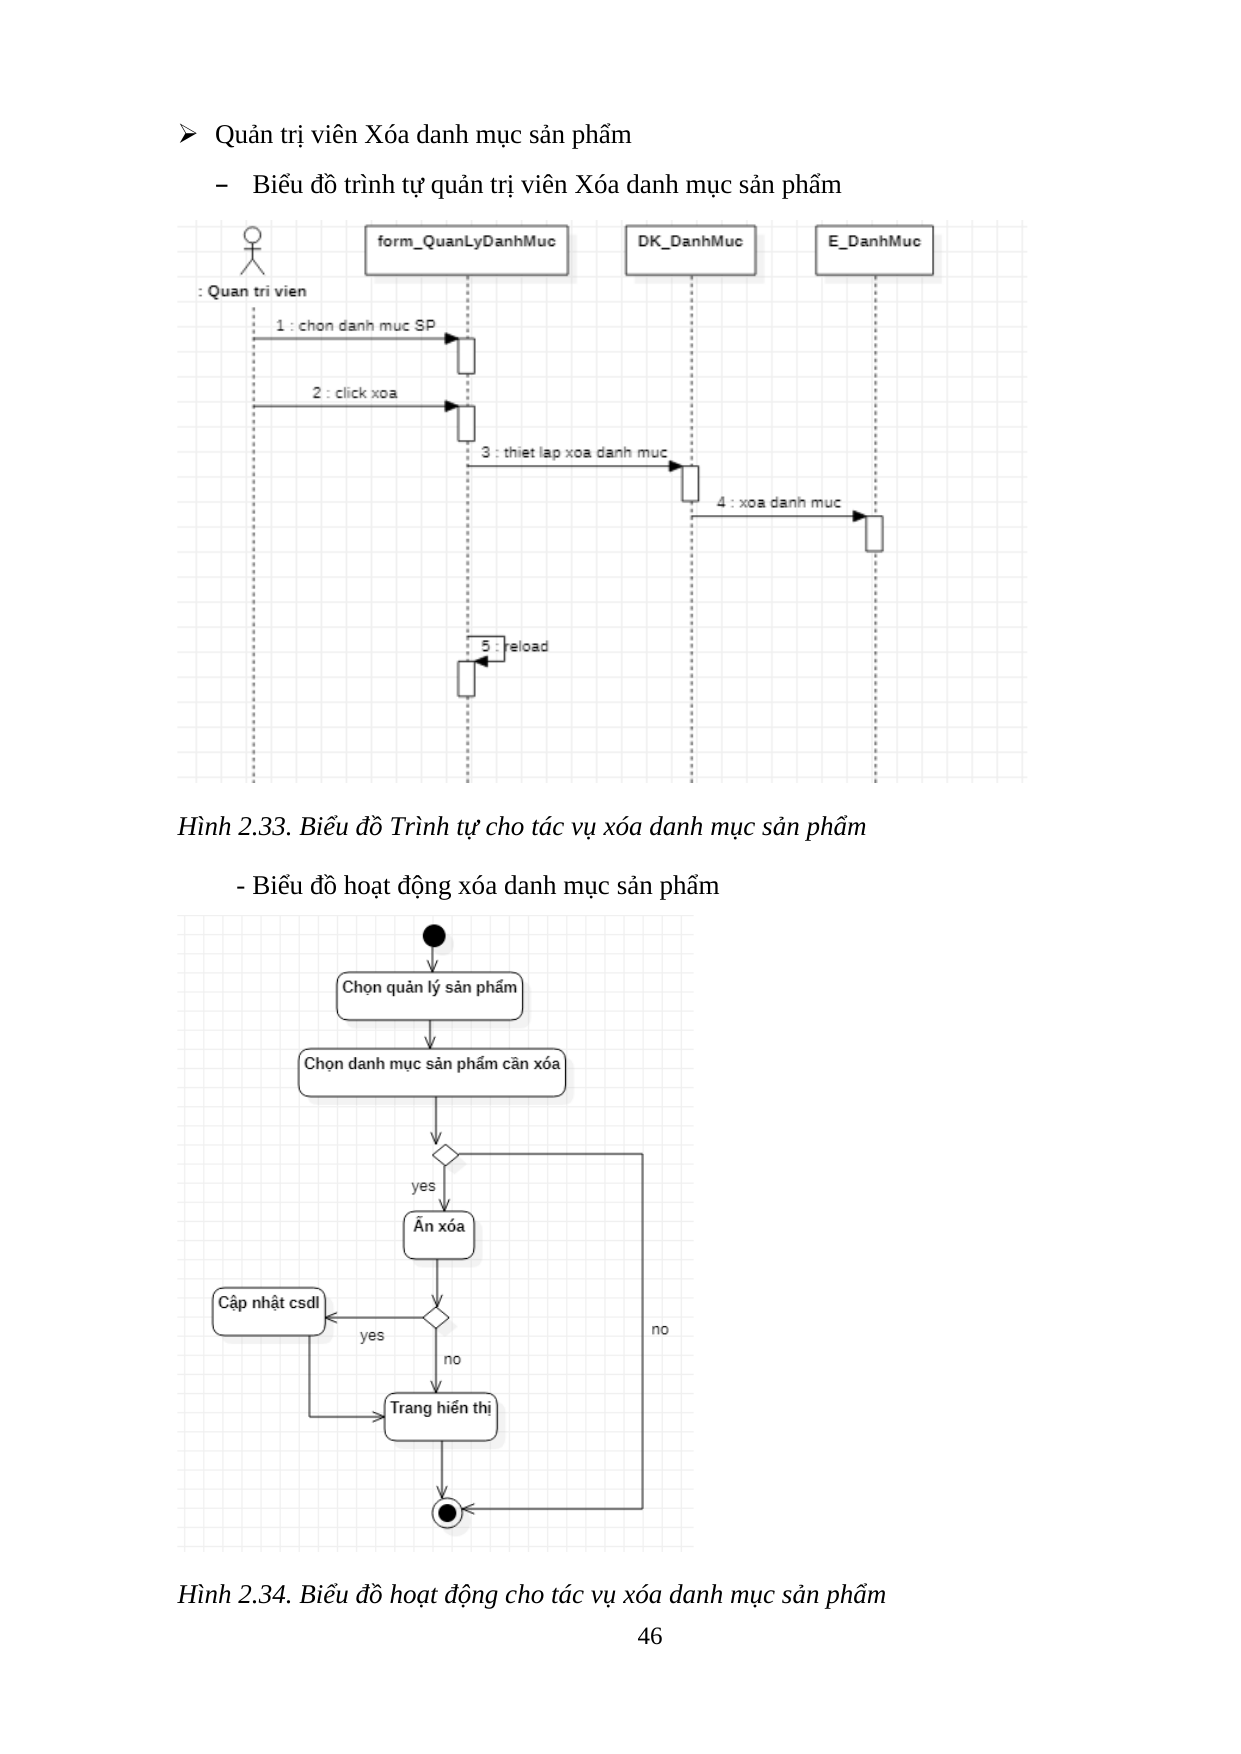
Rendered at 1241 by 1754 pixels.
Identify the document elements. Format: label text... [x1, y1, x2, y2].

picture [177, 220, 1028, 783]
picture [177, 915, 694, 1552]
list Quản trị viên Xóa danh mục sản phẩm [177, 118, 1122, 149]
text - Biểu đồ hoạt động xóa danh mục sản phẩm [177, 869, 1122, 900]
list Biểu đồ trình tự quản trị viên Xóa danh mục sản phẩm [215, 165, 1122, 202]
